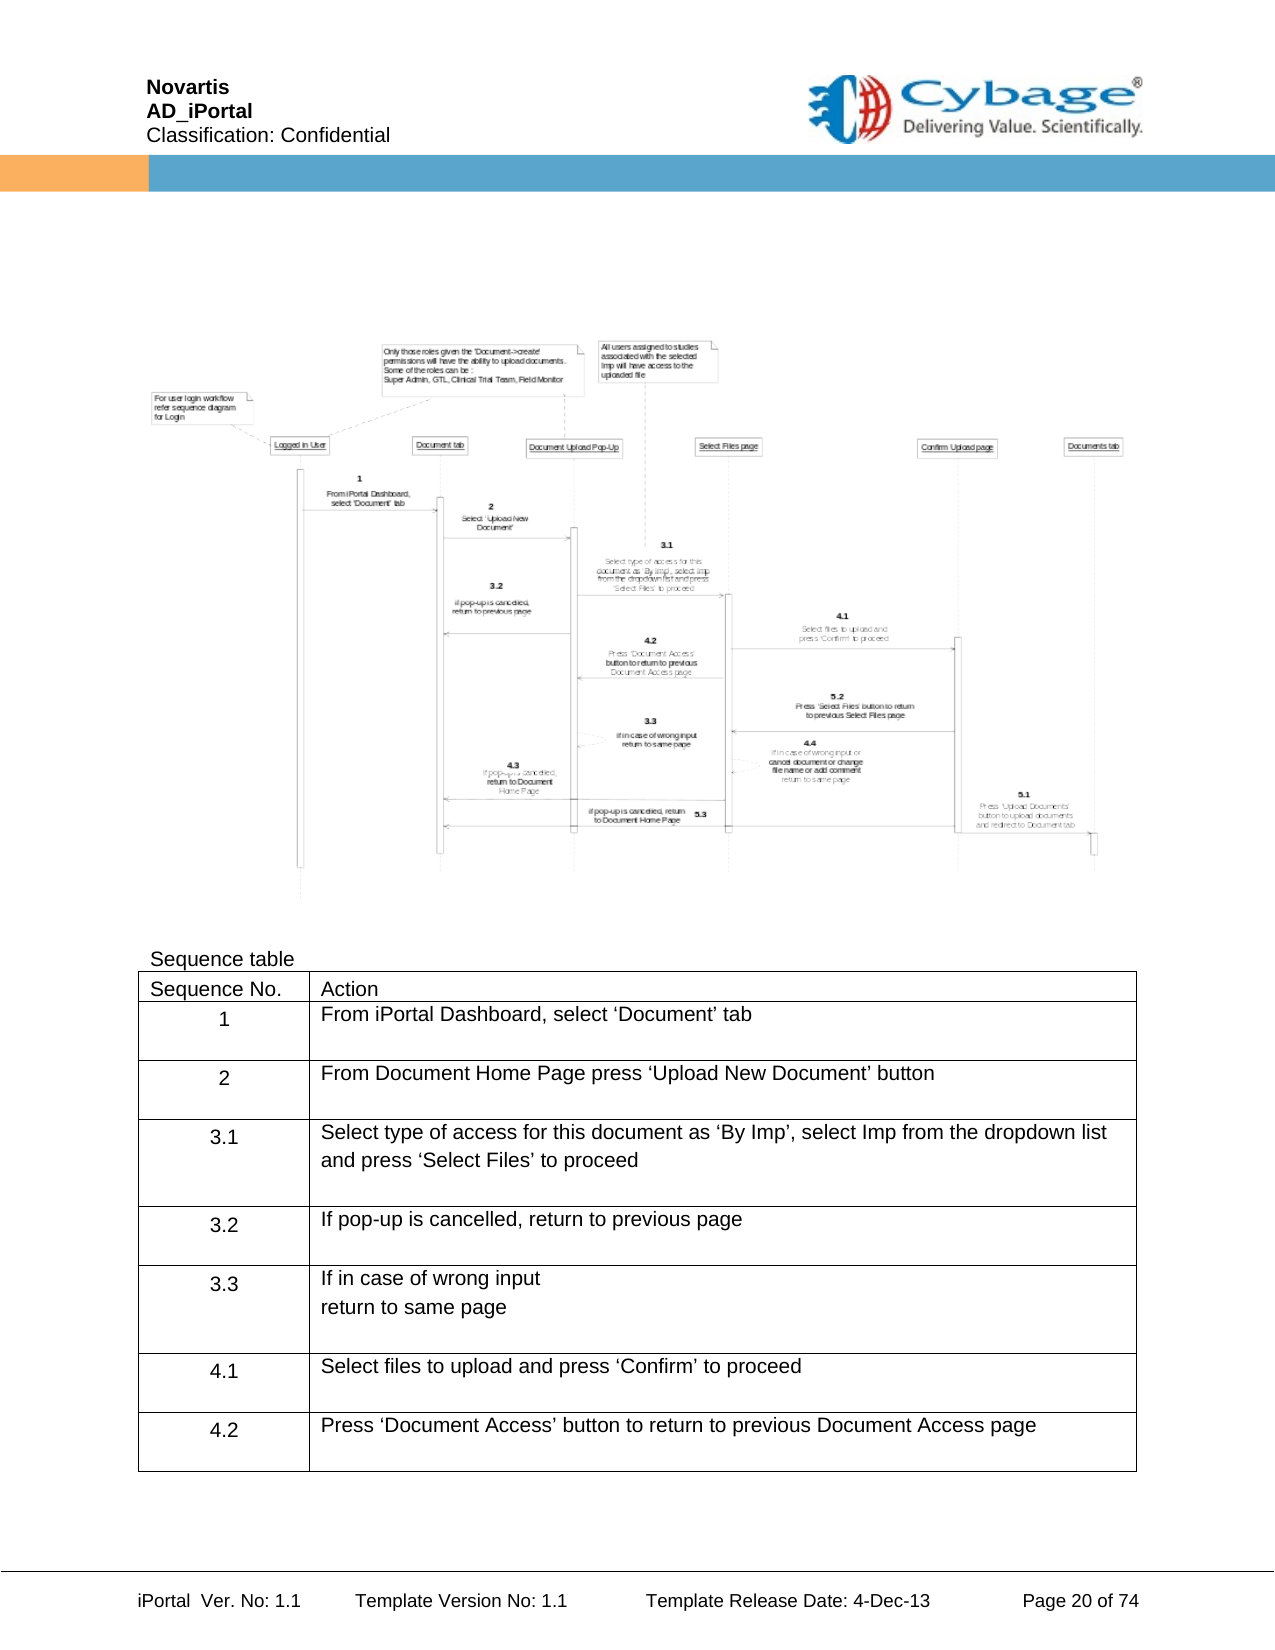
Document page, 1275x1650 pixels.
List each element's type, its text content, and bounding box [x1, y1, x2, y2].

table_cell 3.3 [139, 1266, 309, 1353]
table_header Action [310, 972, 1136, 1001]
table_cell Select files to upload and press ‘Confirm’ to proceed [310, 1354, 1136, 1412]
table_cell 3.2 [139, 1207, 309, 1265]
table_cell If pop-up is cancelled, return to previous page [310, 1207, 1136, 1265]
table_cell If in case of wrong input return to same page [310, 1266, 1136, 1353]
table_cell 4.2 [139, 1413, 309, 1471]
table_cell 2 [139, 1061, 309, 1118]
table_cell 1 [139, 1002, 309, 1060]
table_cell From iPortal Dashboard, select ‘Document’ tab [310, 1002, 1136, 1060]
text Sequence table [150, 942, 1125, 971]
table_cell Select type of access for this document as ‘By Imp’, select Imp from the dropdown list and press ‘Select Files’ to proceed [310, 1120, 1136, 1206]
table_cell 3.1 [139, 1120, 309, 1206]
picture [808, 75, 1143, 144]
table_cell Press ‘Document Access’ button to return to previous Document Access page [310, 1413, 1136, 1471]
table_header Sequence No. [139, 972, 309, 1001]
table_cell From Document Home Page press ‘Upload New Document’ button [310, 1061, 1136, 1118]
table_cell 4.1 [139, 1354, 309, 1412]
